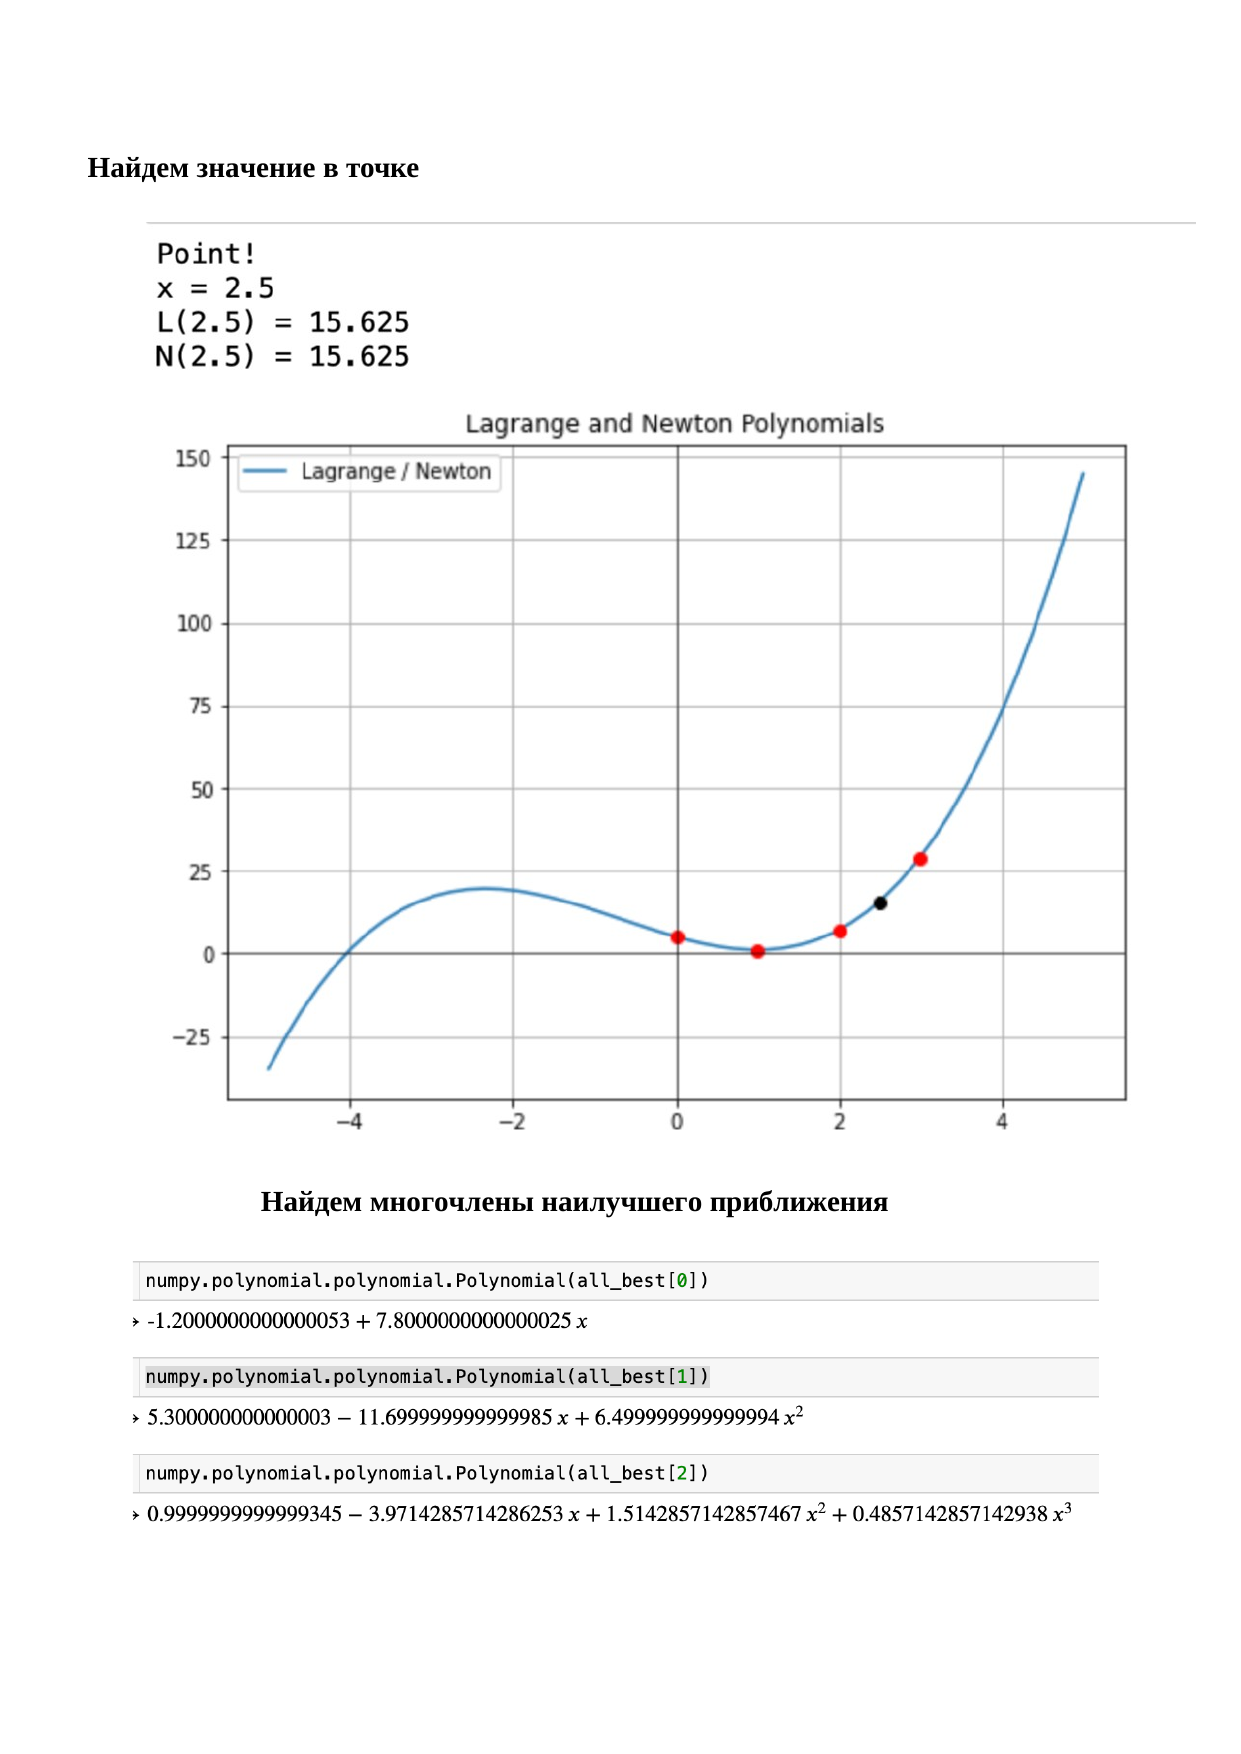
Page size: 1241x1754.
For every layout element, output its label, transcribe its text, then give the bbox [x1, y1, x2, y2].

text Найдем многочлены наилучшего приближения [261, 1184, 1211, 1218]
picture [145, 222, 1196, 1130]
picture [132, 1261, 1099, 1522]
text Найдем значение в точке [87, 150, 1211, 183]
